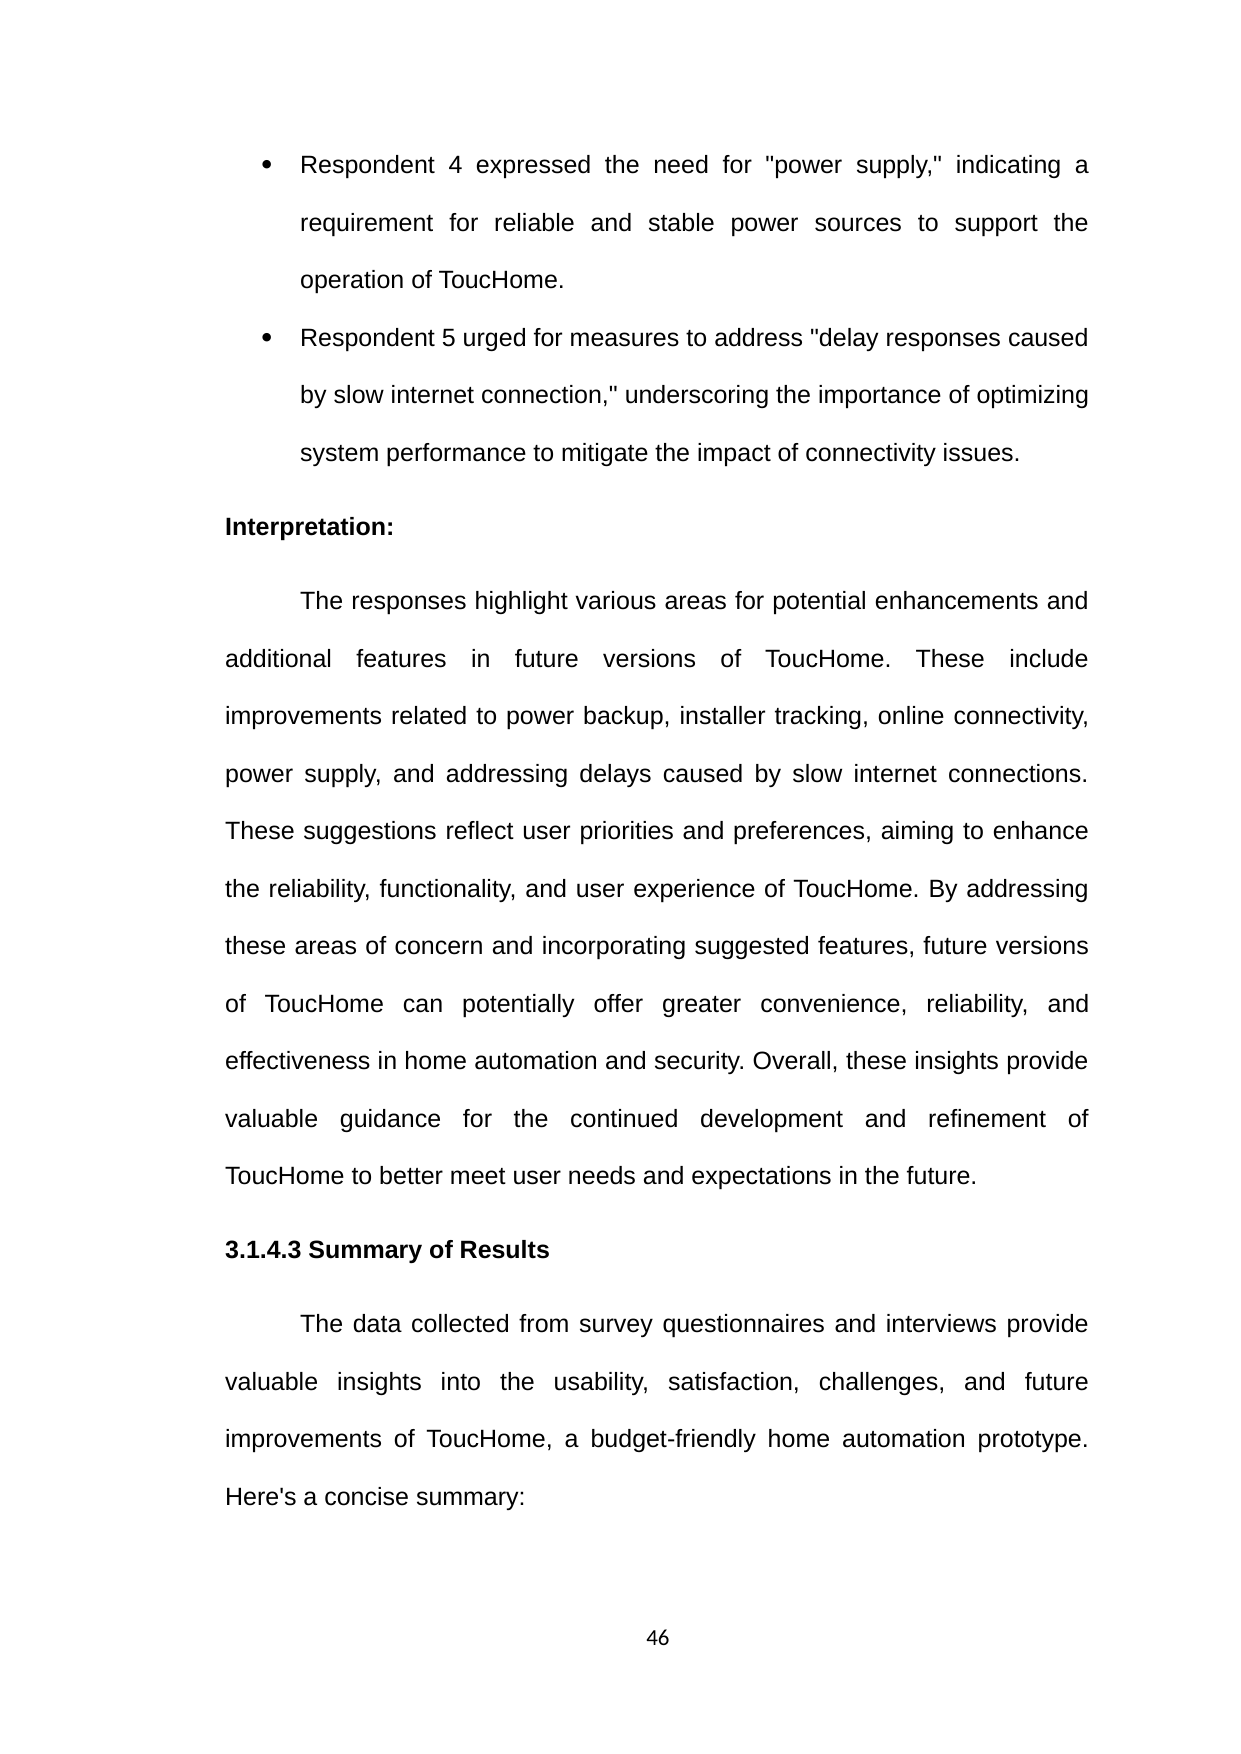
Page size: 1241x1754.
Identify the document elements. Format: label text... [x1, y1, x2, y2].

list Respondent 4 expressed the need for "power supply," indicating a requirement for reliable and stable power sources to support the operation of ToucHome. [262, 150, 1090, 294]
list Respondent 5 urged for measures to address "delay responses caused by slow internet connection," underscoring the importance of optimizing system performance to mitigate the impact of connectivity issues. [262, 323, 1090, 466]
text The responses highlight various areas for potential enhancements and additional features in future versions of ToucHome. These include improvements related to power backup, installer tracking, online connectivity, power supply, and addressing delays caused by slow internet connections. These suggestions reflect user priorities and preferences, aiming to enhance the reliability, functionality, and user experience of ToucHome. By addressing these areas of concern and incorporating suggested features, future versions of ToucHome can potentially offer greater convenience, reliability, and effectiveness in home automation and security. Overall, these insights provide valuable guidance for the continued development and refinement of ToucHome to better meet user needs and expectations in the future. [225, 586, 1090, 1190]
text Interpretation: [225, 512, 1090, 541]
text The data collected from survey questionnaires and interviews provide valuable insights into the usability, satisfaction, challenges, and future improvements of ToucHome, a budget-friendly home automation prototype. Here's a concise summary: [225, 1309, 1090, 1511]
subtitle 3.1.4.3 Summary of Results [225, 1235, 1090, 1264]
